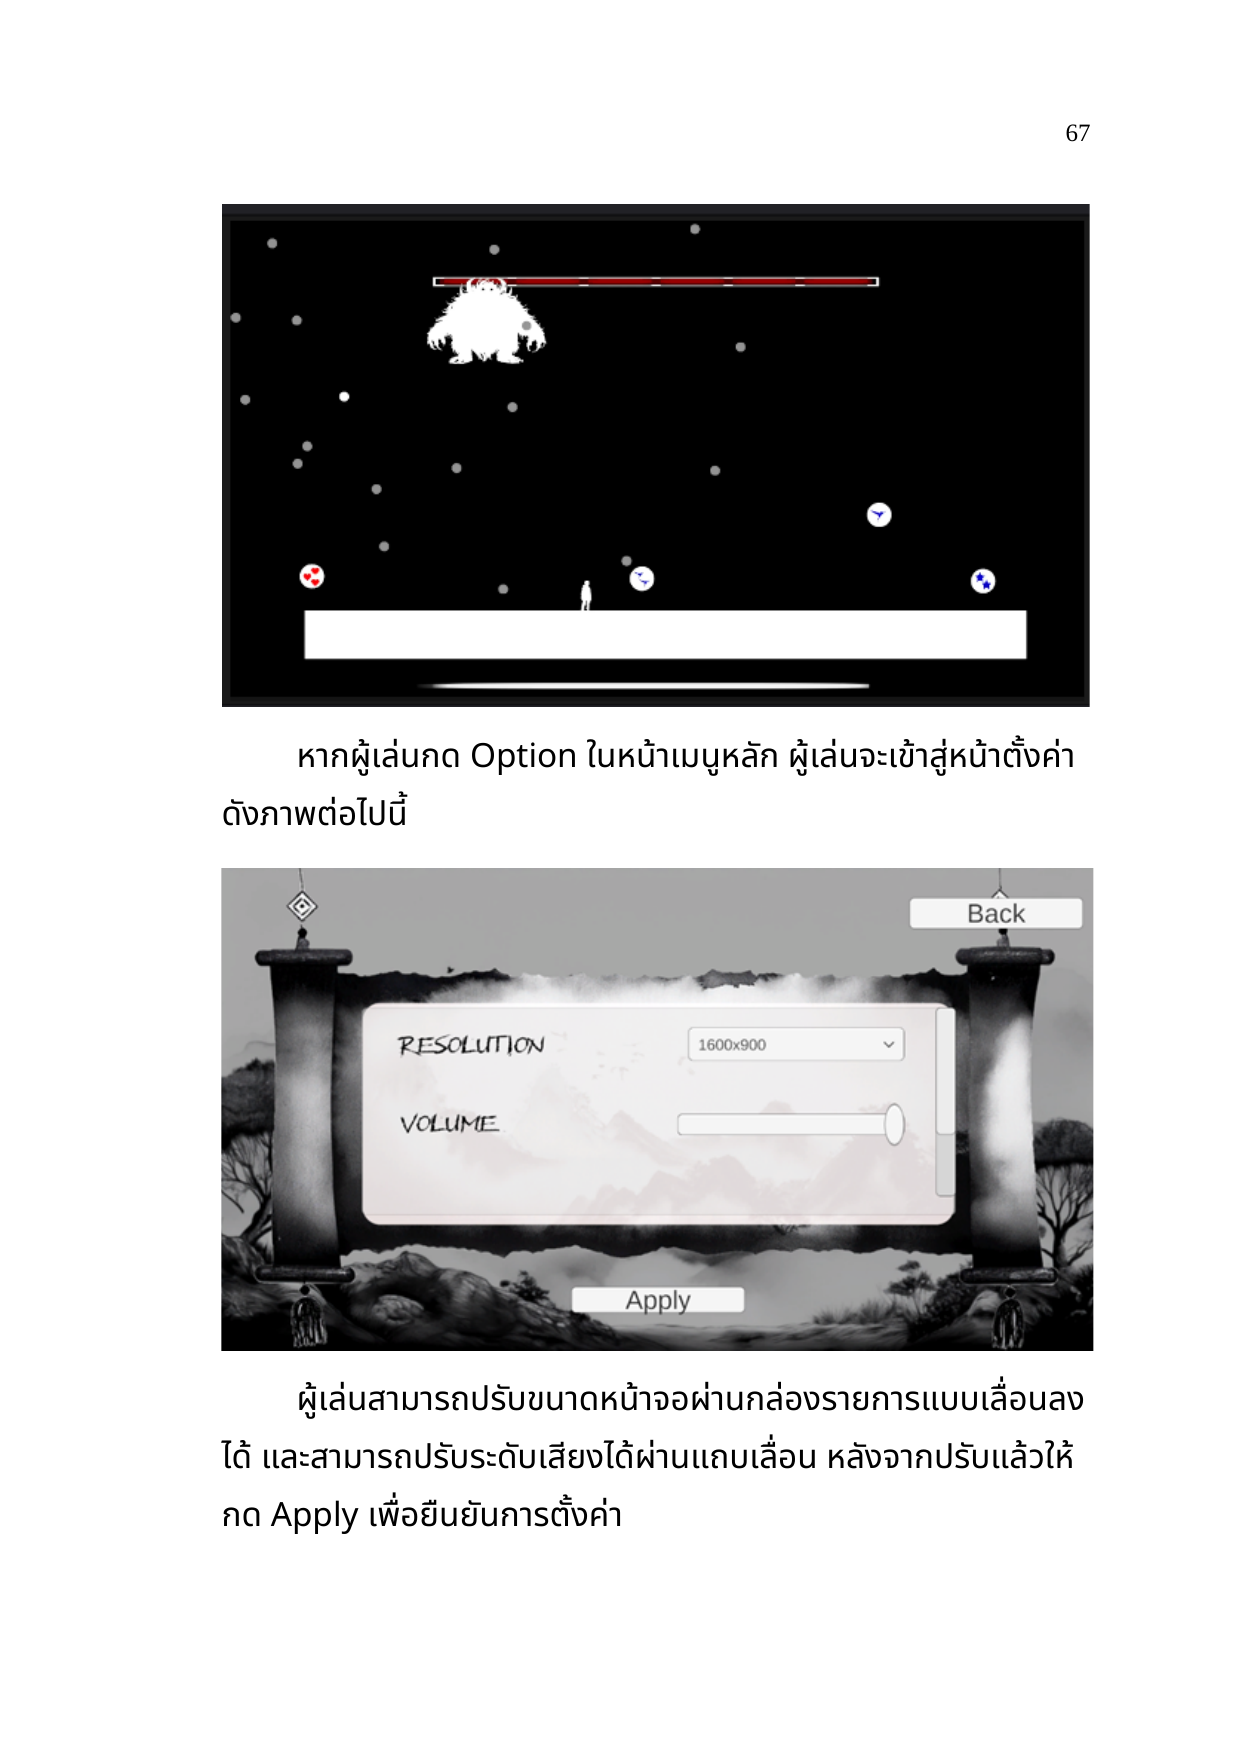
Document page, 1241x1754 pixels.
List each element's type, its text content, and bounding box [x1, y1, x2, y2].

text หากผู้เล่นกด Option ในหน้าเมนูหลัก ผู้เล่นจะเข้าสู่หน้าตั้งค่า ดังภาพต่อไปนี้ [221, 732, 1090, 841]
text ผู้เล่นสามารถปรับขนาดหน้าจอผ่านกล่องรายการแบบเลื่อนลงได้ และสามารถปรับระดับเสียงได้ผ่านแถบเลื่อน หลังจากปรับแล้วให้กด Apply เพื่อยืนยันการตั้งค่า [221, 1375, 1090, 1542]
picture [222, 204, 1090, 707]
picture [221, 868, 1094, 1351]
